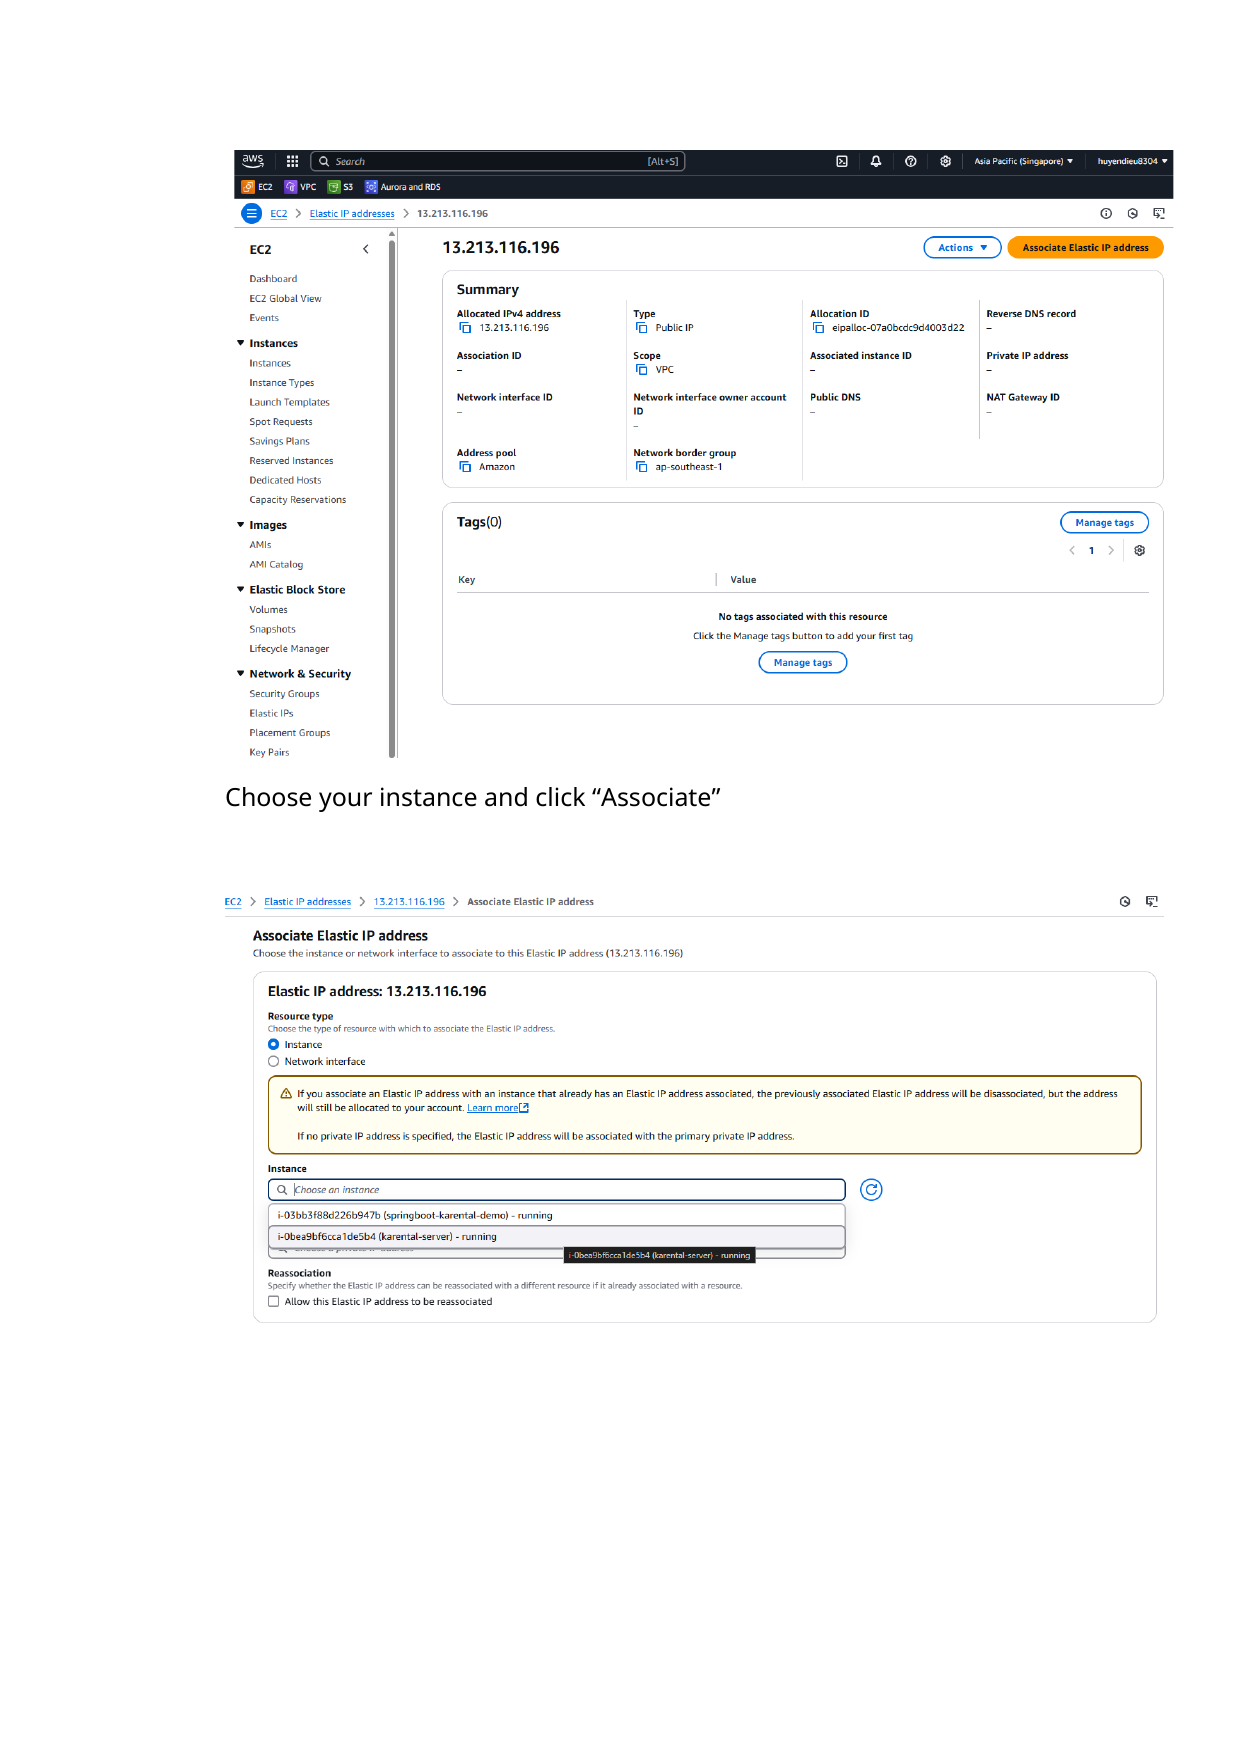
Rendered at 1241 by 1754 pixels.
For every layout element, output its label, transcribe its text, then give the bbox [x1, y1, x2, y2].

text Choose your instance and click “Associate” [225, 780, 1090, 814]
picture [225, 892, 1164, 1332]
picture [234, 150, 1174, 758]
